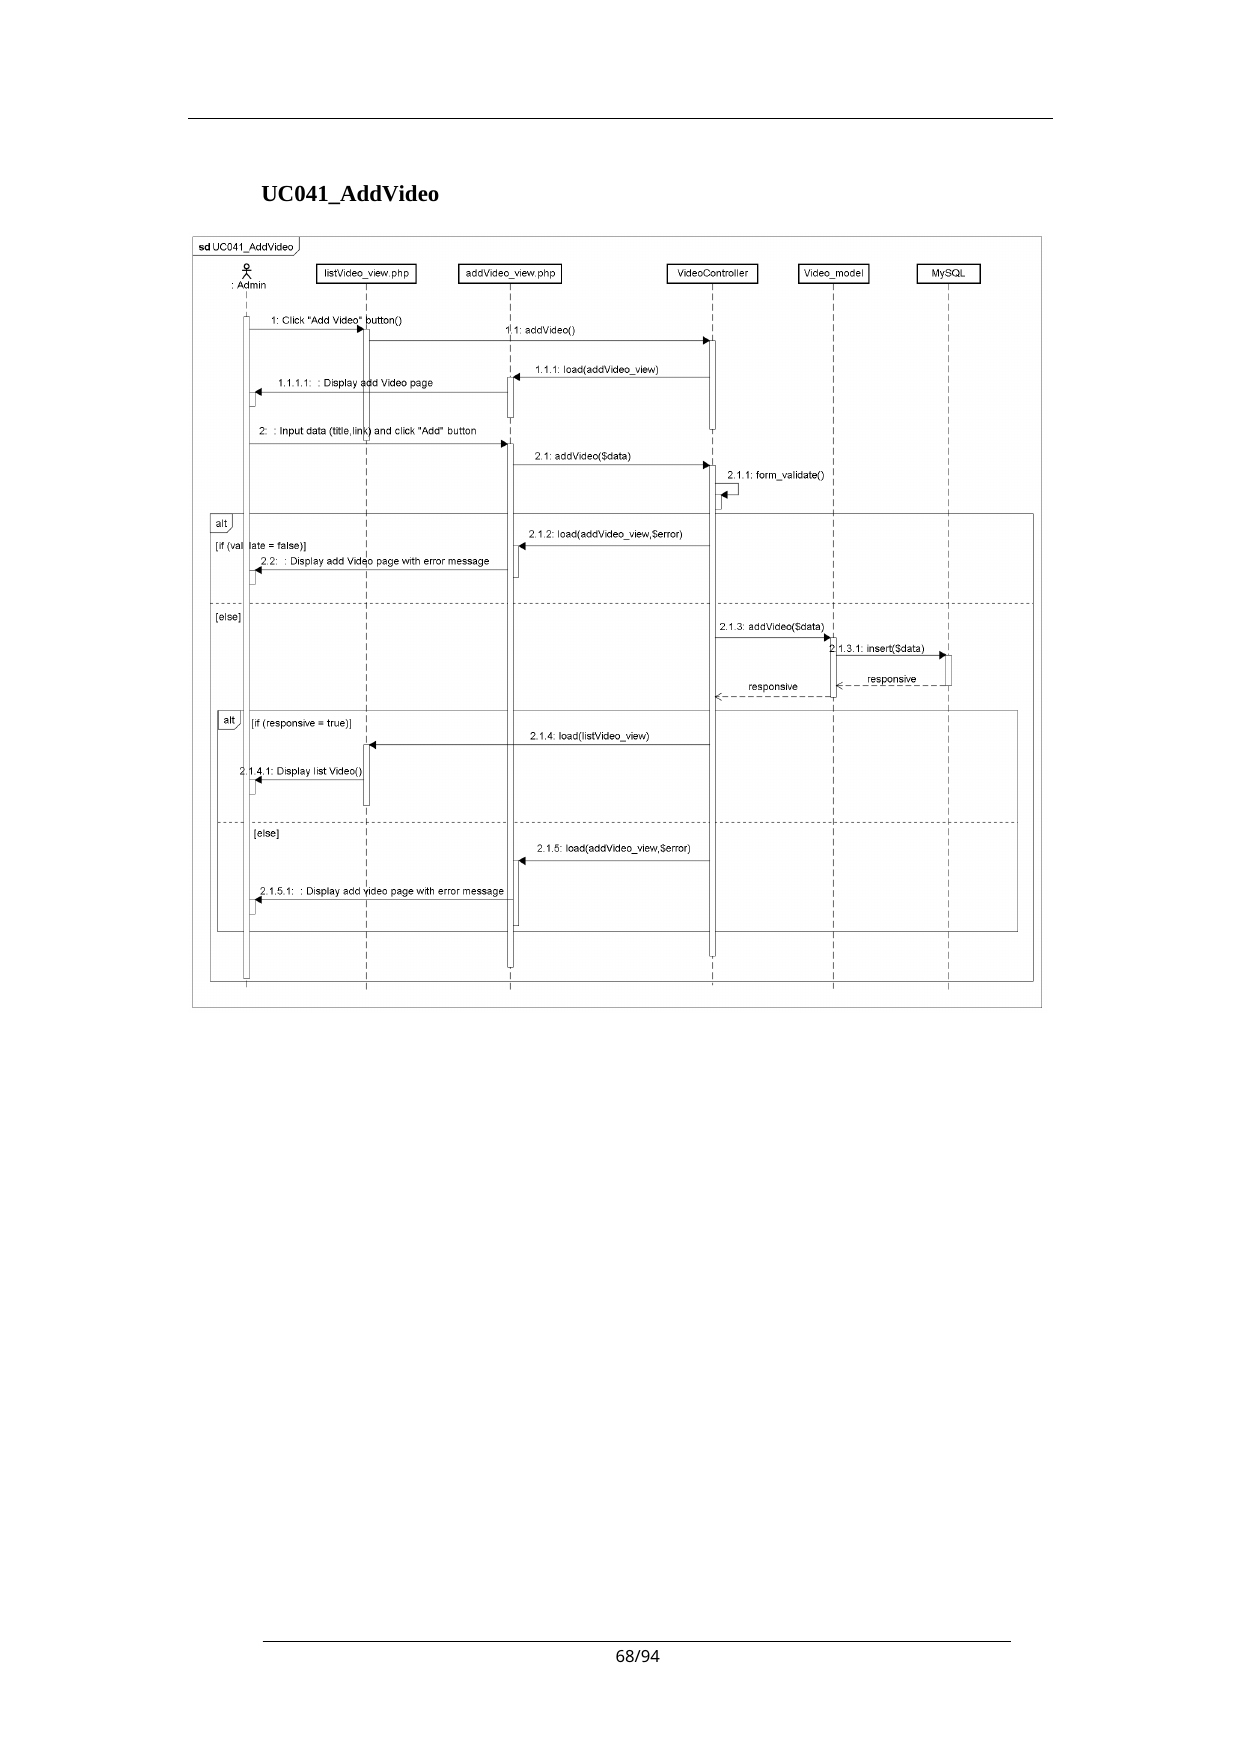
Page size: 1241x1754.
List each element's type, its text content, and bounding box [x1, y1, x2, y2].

picture [187, 232, 1047, 1013]
subtitle UC041_AddVideo [261, 180, 1053, 206]
